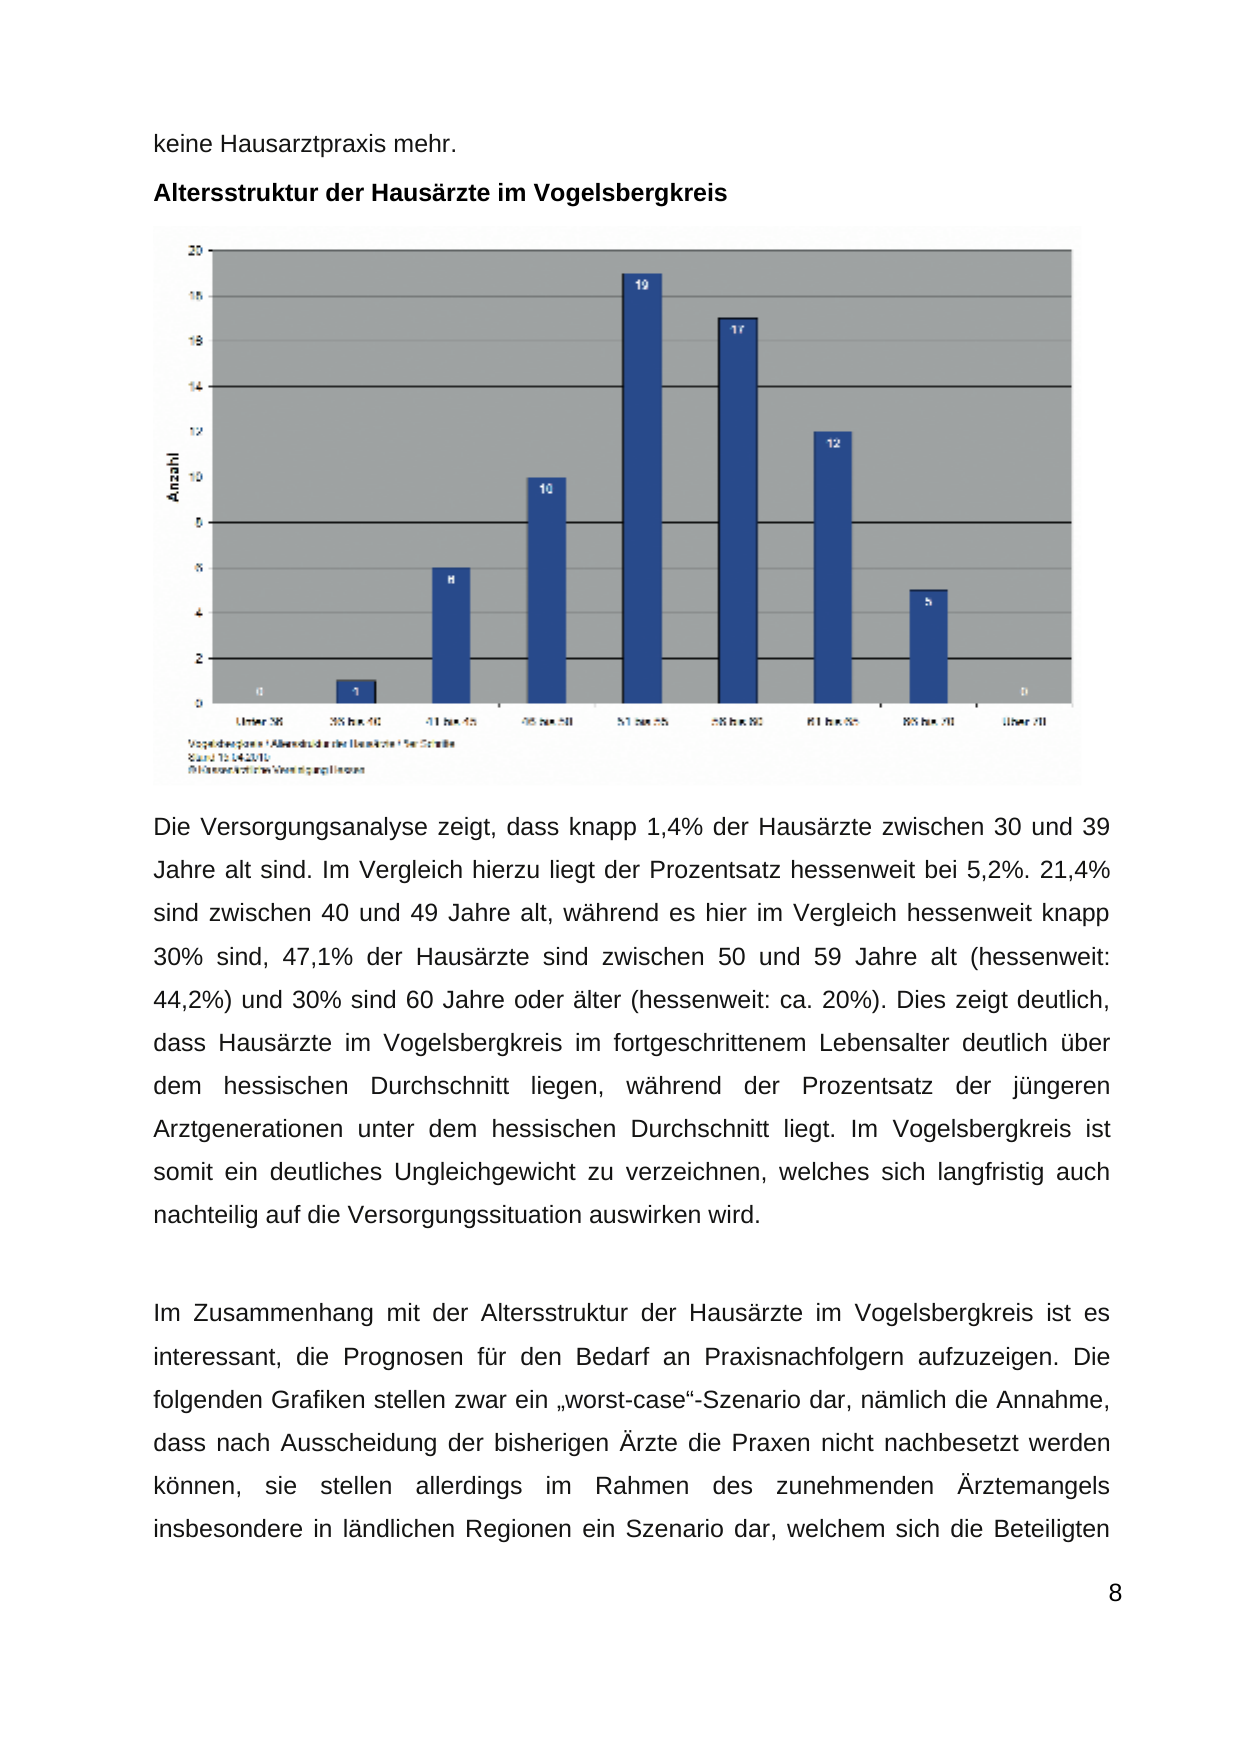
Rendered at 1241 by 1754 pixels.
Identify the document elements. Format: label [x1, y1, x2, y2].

table_header [153, 118, 1118, 1547]
picture [153, 226, 1112, 792]
